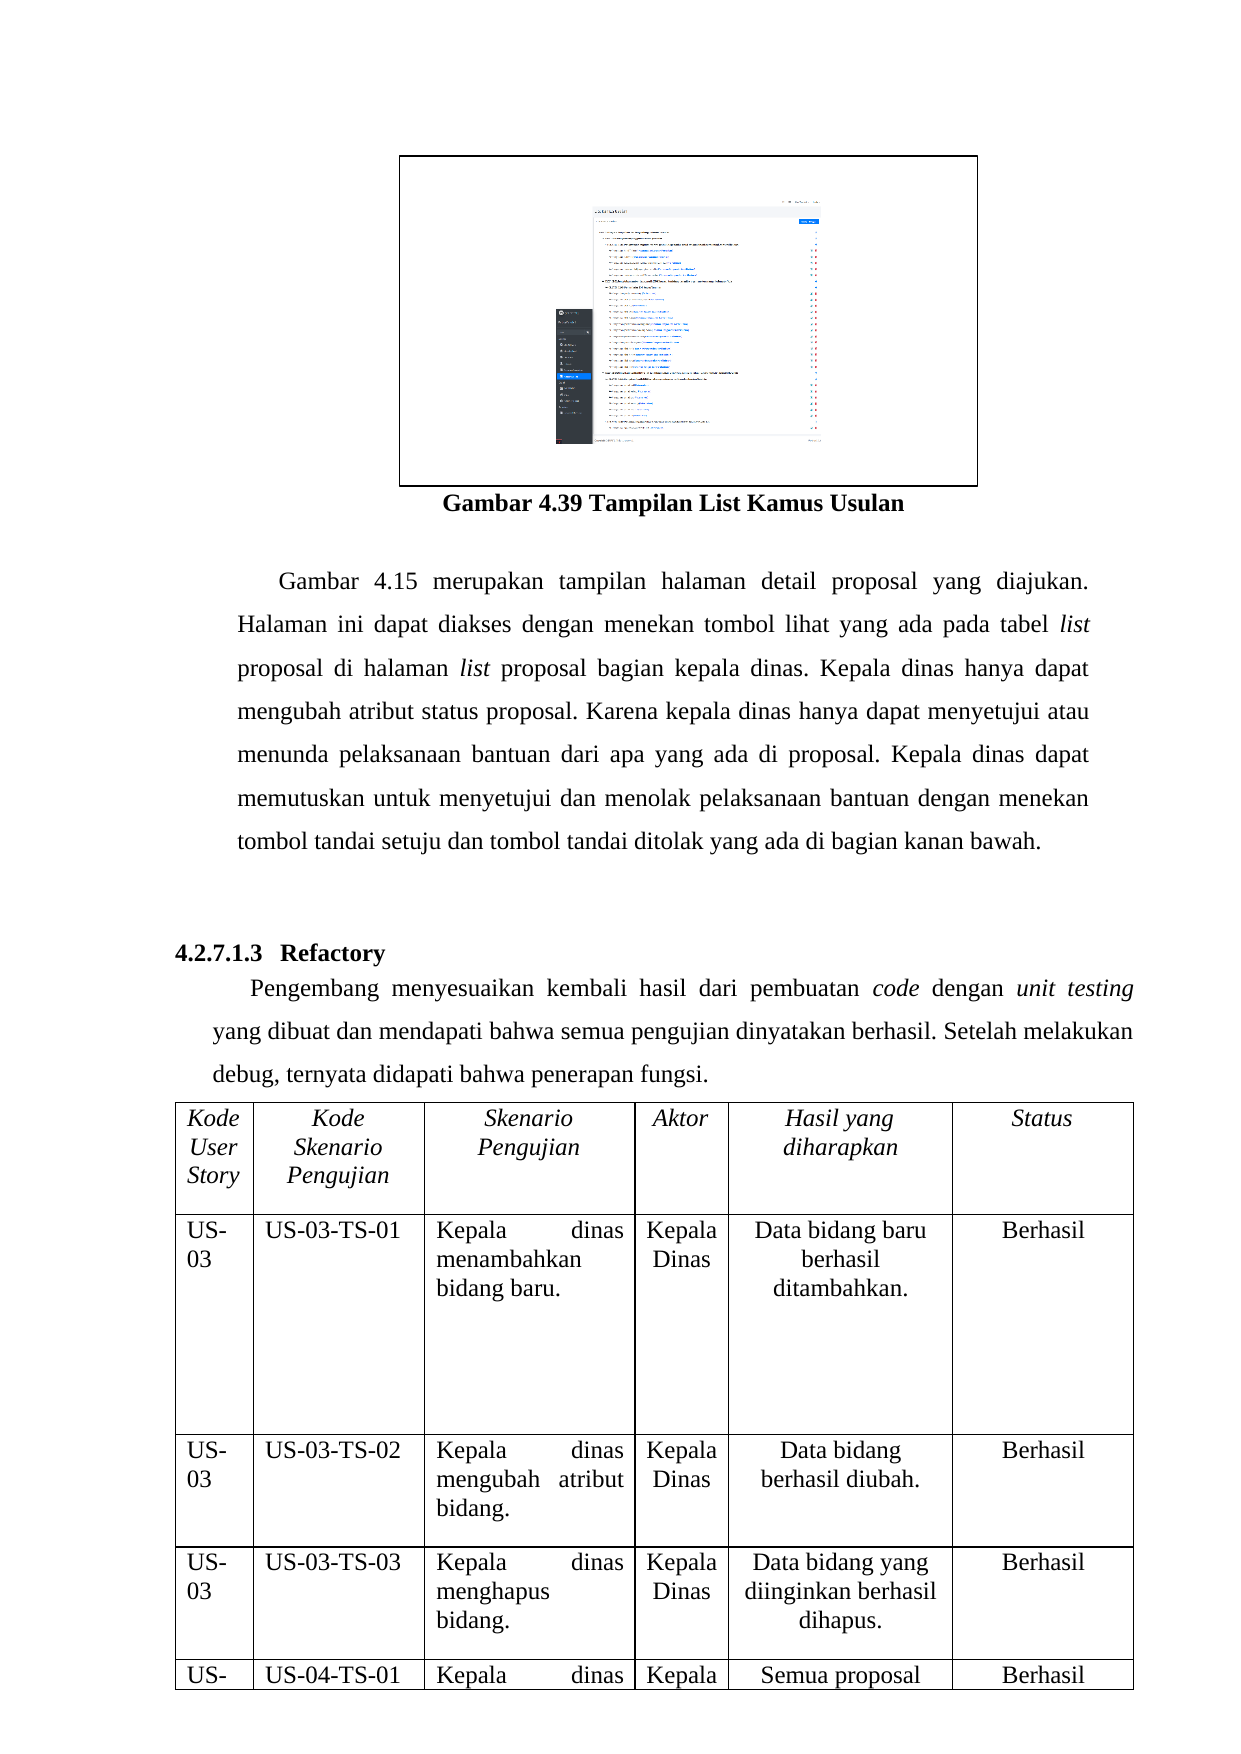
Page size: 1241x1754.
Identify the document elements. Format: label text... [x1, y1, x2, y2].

table_cell Berhasil [953, 1548, 1133, 1659]
table_cell Berhasil [953, 1660, 1133, 1688]
table_cell Kepala Dinas [636, 1660, 728, 1688]
table_header Aktor [636, 1103, 728, 1214]
table_header Hasil yang diharapkan [729, 1103, 952, 1214]
table_cell Data bidang yang diinginkan berhasil dihapus. [729, 1548, 952, 1659]
text Gambar 4.15 merupakan tampilan halaman detail proposal yang diajukan. Halaman ini dapat diakses dengan menekan tombol lihat yang ada pada tabel list proposal di halaman list proposal bagian kepala dinas. Kepala dinas hanya dapat mengubah atribut status proposal. Karena kepala dinas hanya dapat menyetujui atau menunda pelaksanaan bantuan dari apa yang ada di proposal. Kepala dinas dapat memutuskan untuk menyetujui dan menolak pelaksanaan bantuan dengan menekan tombol tandai setuju dan tombol tandai ditolak yang ada di bagian kanan bawah. [237, 566, 1090, 855]
table_cell Kepala Dinas [636, 1215, 728, 1434]
table_cell US-03 [176, 1548, 253, 1659]
table_cell Kepala dinas menghapus bidang. [425, 1548, 634, 1659]
table_cell Berhasil [953, 1215, 1133, 1434]
table_cell US-04 [176, 1660, 253, 1688]
table_header Status [953, 1103, 1133, 1214]
table_cell Kepala Dinas [636, 1548, 728, 1659]
table_header Skenario Pengujian [425, 1103, 634, 1214]
table_cell US-03 [176, 1215, 253, 1434]
table_cell US-03-TS-03 [254, 1548, 424, 1659]
table_cell US-04-TS-01 [254, 1660, 424, 1688]
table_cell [425, 1660, 634, 1688]
subtitle Refactory [175, 938, 1134, 966]
table_cell Kepala Dinas [636, 1435, 728, 1546]
text Pengembang menyesuaikan kembali hasil dari pembuatan code dengan unit testing yang dibuat dan mendapati bahwa semua pengujian dinyatakan berhasil. Setelah melakukan debug, ternyata didapati bahwa penerapan fungsi. [212, 973, 1134, 1088]
table_cell Data bidang baru berhasil ditambahkan. [729, 1215, 952, 1434]
table_header Kode Skenario Pengujian [254, 1103, 424, 1214]
table_cell US-03-TS-01 [254, 1215, 424, 1434]
table_cell US-03 [176, 1435, 253, 1546]
picture [556, 198, 821, 444]
table_cell Data bidang berhasil diubah. [729, 1435, 952, 1546]
table_cell US-03-TS-02 [254, 1435, 424, 1546]
table_cell Kepala dinas menambahkan bidang baru. [425, 1215, 634, 1434]
table_header Kode User Story [176, 1103, 253, 1214]
table_cell Berhasil [953, 1435, 1133, 1546]
table_cell Kepala dinas mengubah atribut bidang. [425, 1435, 634, 1546]
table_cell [729, 1660, 952, 1688]
